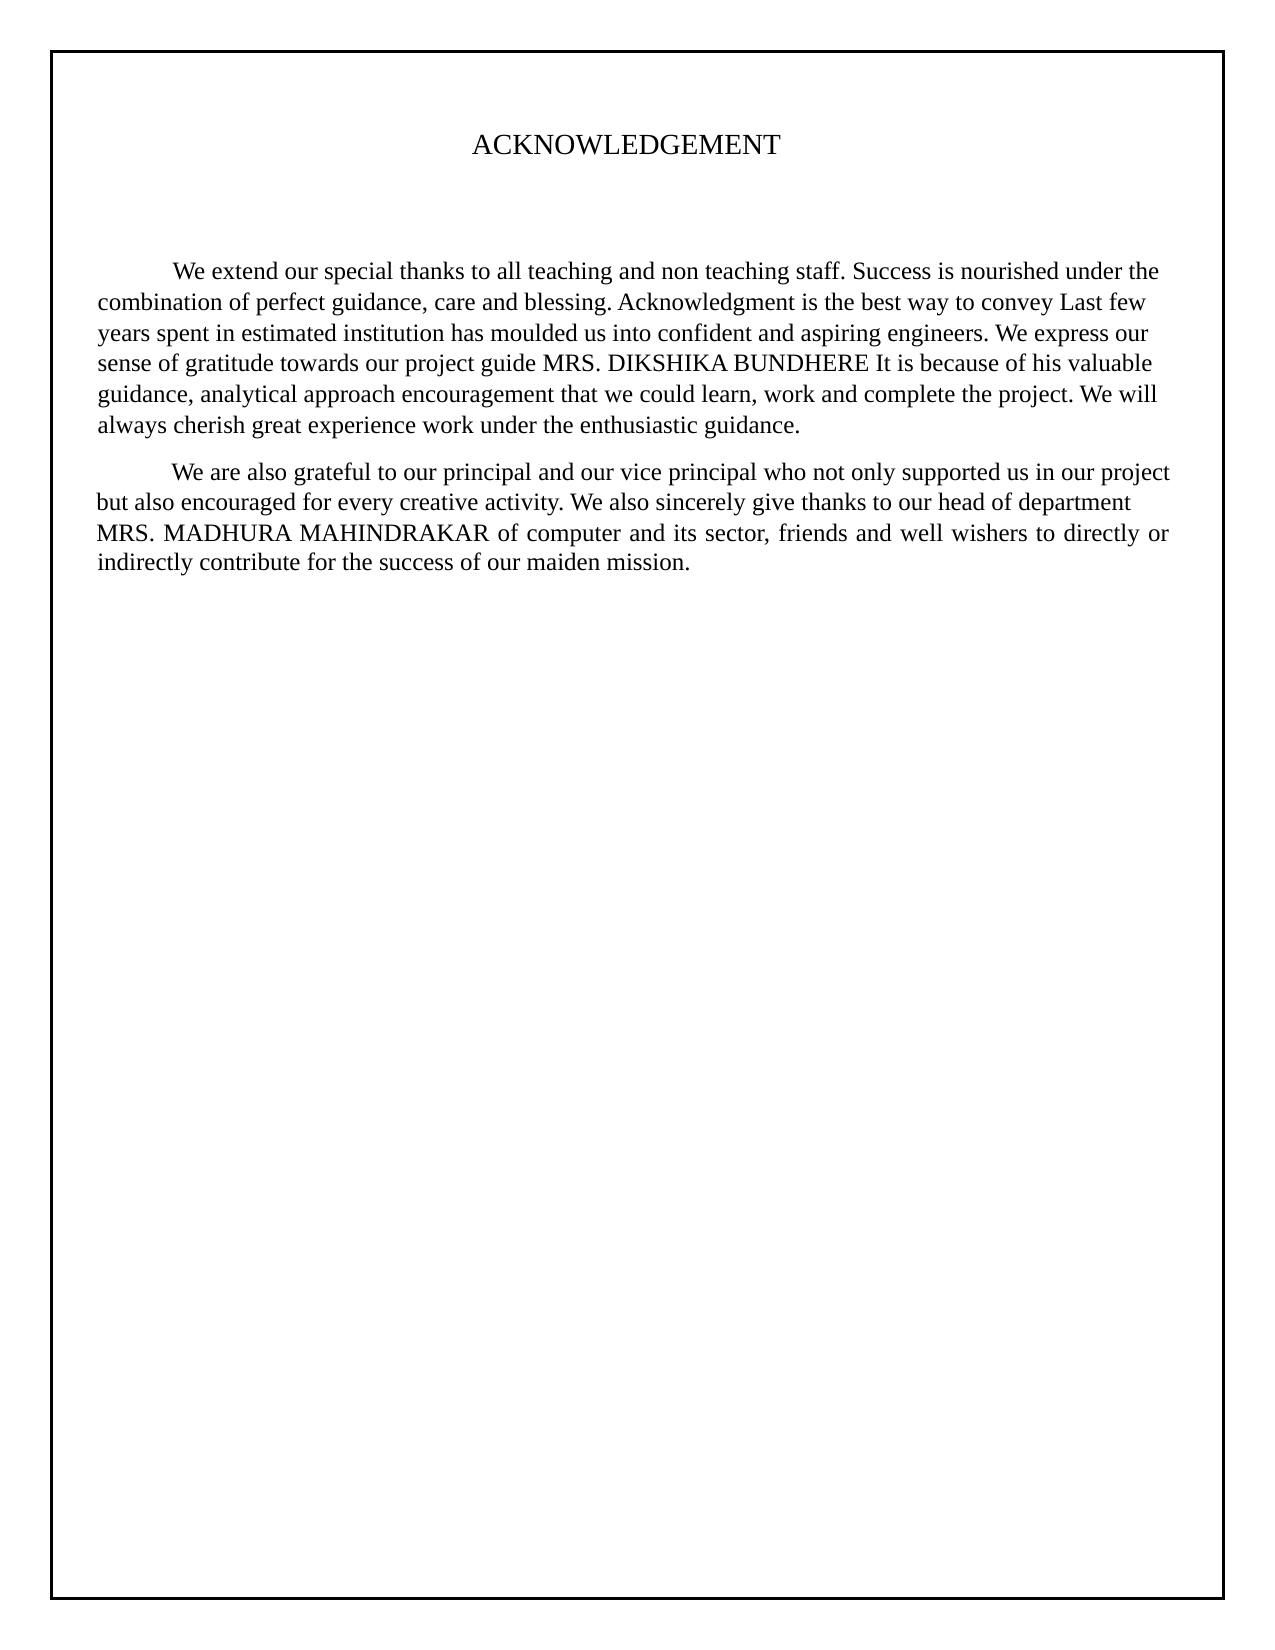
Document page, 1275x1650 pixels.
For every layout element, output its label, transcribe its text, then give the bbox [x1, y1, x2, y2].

text We extend our special thanks to all teaching and non teaching staff. Success is nourished under the combination of perfect guidance, care and blessing. Acknowledgment is the best way to convey Last few years spent in estimated institution has moulded us into confident and aspiring engineers. We express our sense of gratitude towards our project guide MRS. DIKSHIKA BUNDHERE It is because of his valuable guidance, analytical approach encouragement that we could learn, work and complete the project. We will always cherish great experience work under the enthusiastic guidance. [97, 256, 1169, 439]
text MRS. MADHURA MAHINDRAKAR of computer and its sector, friends and well wishers to directly or indirectly contribute for the success of our maiden mission. [96, 518, 1171, 576]
text We are also grateful to our principal and our vice principal who not only supported us in our project but also encouraged for every creative activity. We also sincerely give thanks to our head of department [96, 457, 1171, 516]
text ACKNOWLEDGEMENT [173, 127, 1079, 161]
